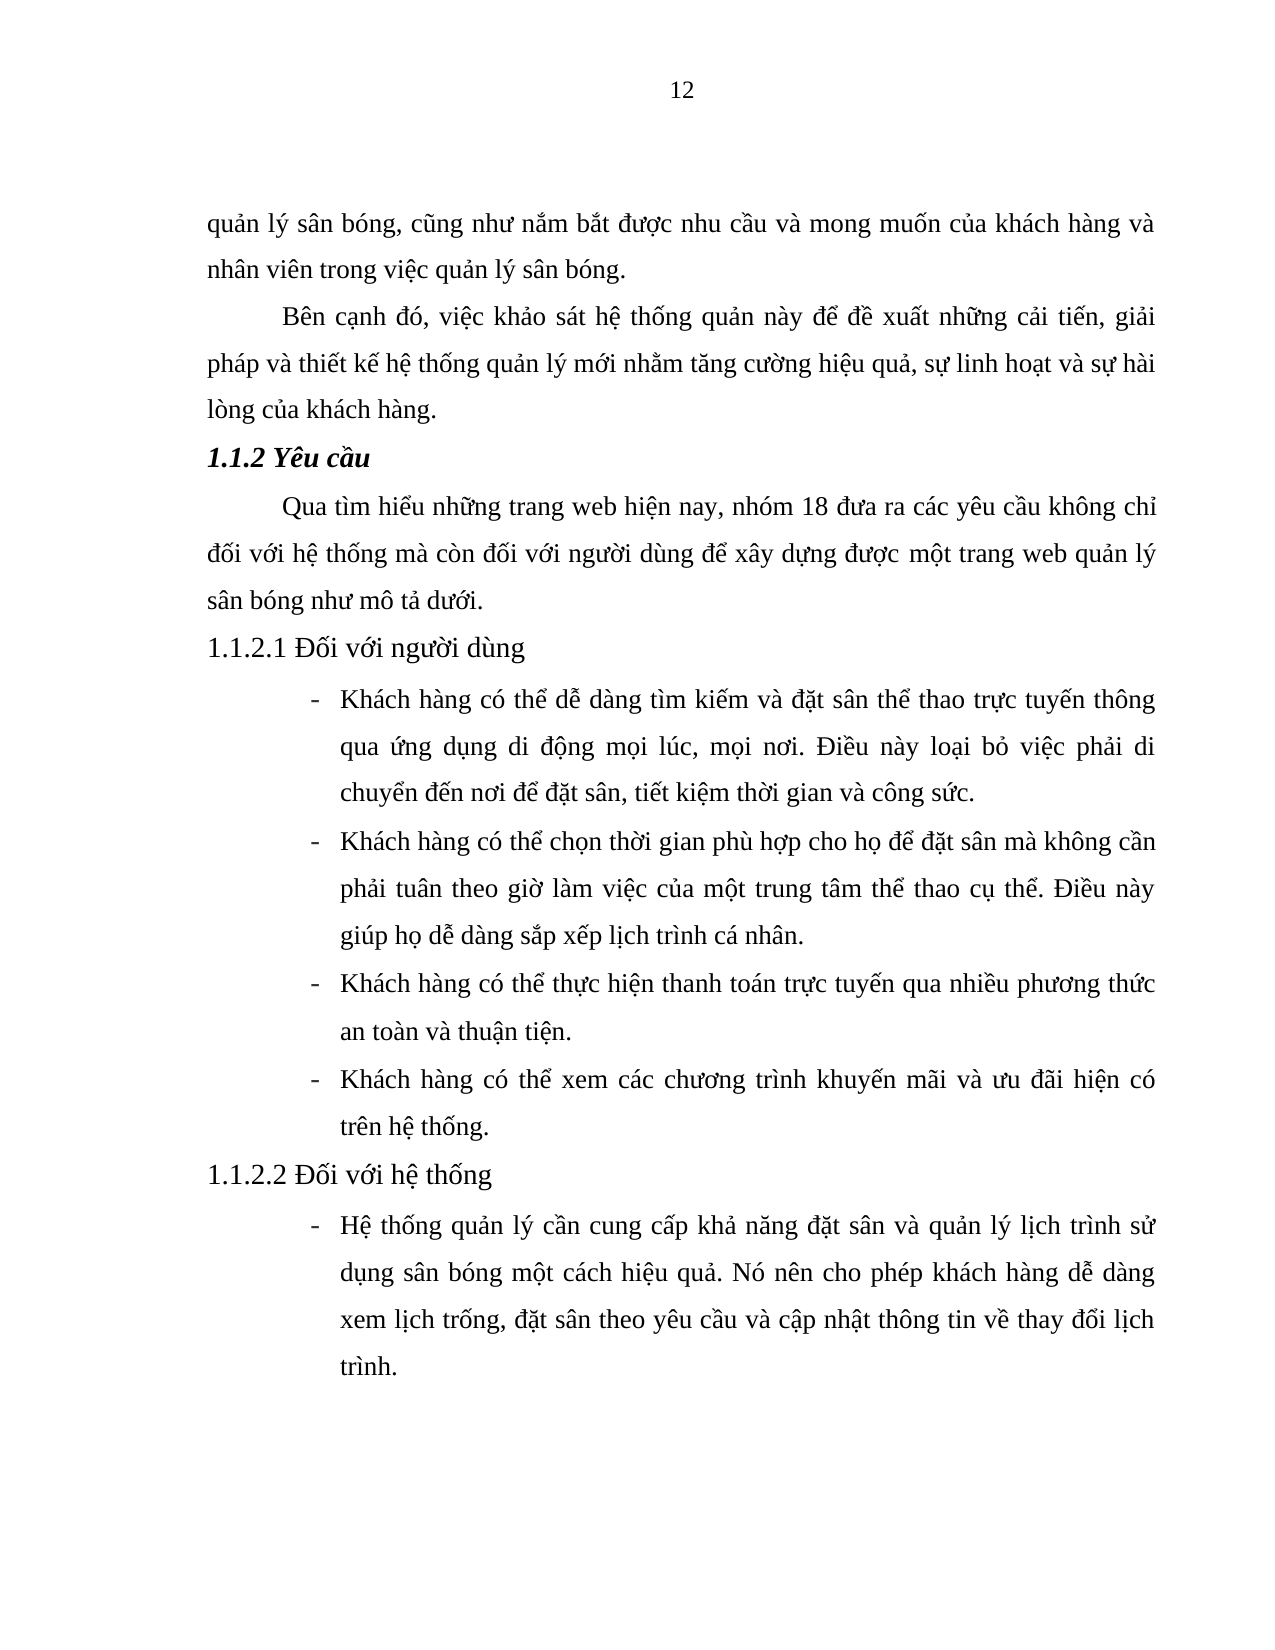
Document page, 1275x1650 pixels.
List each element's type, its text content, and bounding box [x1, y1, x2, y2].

list Khách hàng có thể thực hiện thanh toán trực tuyến qua nhiều phương thức an toàn và thuận tiện. [310, 966, 1157, 1046]
list Khách hàng có thể chọn thời gian phù hợp cho họ để đặt sân mà không cần phải tuân theo giờ làm việc của một trung tâm thể thao cụ thể. Điều này giúp họ dễ dàng sắp xếp lịch trình cá nhân. [310, 823, 1157, 950]
list Khách hàng có thể dễ dàng tìm kiếm và đặt sân thể thao trực tuyến thông qua ứng dụng di động mọi lúc, mọi nơi. Điều này loại bỏ việc phải di chuyển đến nơi để đặt sân, tiết kiệm thời gian và công sức. [310, 681, 1157, 808]
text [207, 207, 1157, 284]
text 1.1.2 Yêu cầu [207, 440, 1157, 474]
list Hệ thống quản lý cần cung cấp khả năng đặt sân và quản lý lịch trình sử dụng sân bóng một cách hiệu quả. Nó nên cho phép khách hàng dễ dàng xem lịch trống, đặt sân theo yêu cầu và cập nhật thông tin về thay đổi lịch trình. [310, 1207, 1157, 1381]
list Khách hàng có thể xem các chương trình khuyến mãi và ưu đãi hiện có trên hệ thống. [310, 1061, 1157, 1141]
text 1.1.2.2 Đối với hệ thống [207, 1157, 1157, 1191]
text Qua tìm hiểu những trang web hiện nay, nhóm 18 đưa ra các yêu cầu không chỉ đối với hệ thống mà còn đối với người dùng để xây dựng được một trang web quản lý sân bóng như mô tả dưới. [207, 490, 1157, 615]
text Bên cạnh đó, việc khảo sát hệ thống quản này để đề xuất những cải tiến, giải pháp và thiết kế hệ thống quản lý mới nhằm tăng cường hiệu quả, sự linh hoạt và sự hài lòng của khách hàng. [207, 300, 1157, 424]
text 1.1.2.1 Đối với người dùng [207, 630, 1157, 664]
